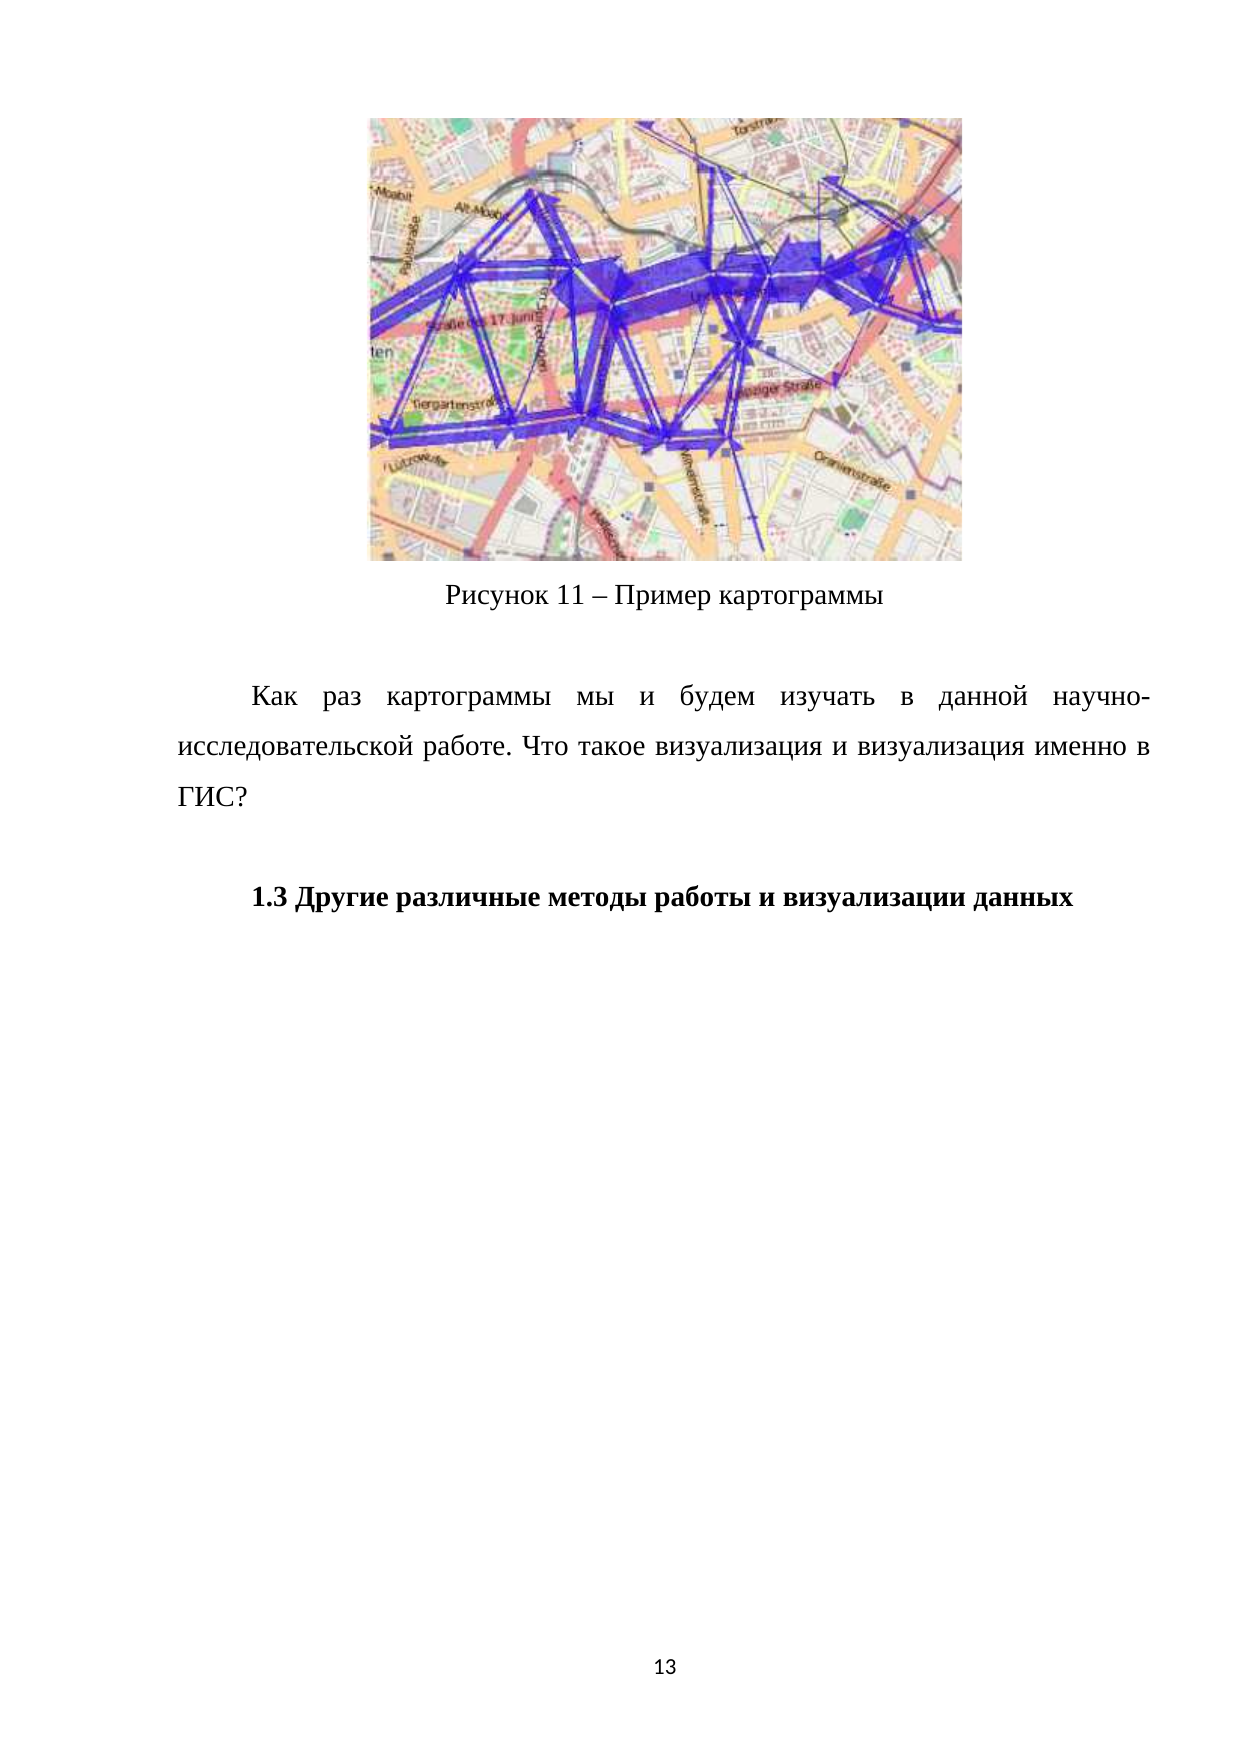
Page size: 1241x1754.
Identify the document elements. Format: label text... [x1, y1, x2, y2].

text Рисунок 11 – Пример картограммы [177, 577, 1152, 611]
picture [366, 118, 963, 561]
text Как раз картограммы мы и будем изучать в данной научно-исследовательской работе. Что такое визуализация и визуализация именно в ГИС? [177, 678, 1152, 812]
subtitle Другие различные методы работы и визуализации данных [251, 879, 1152, 913]
